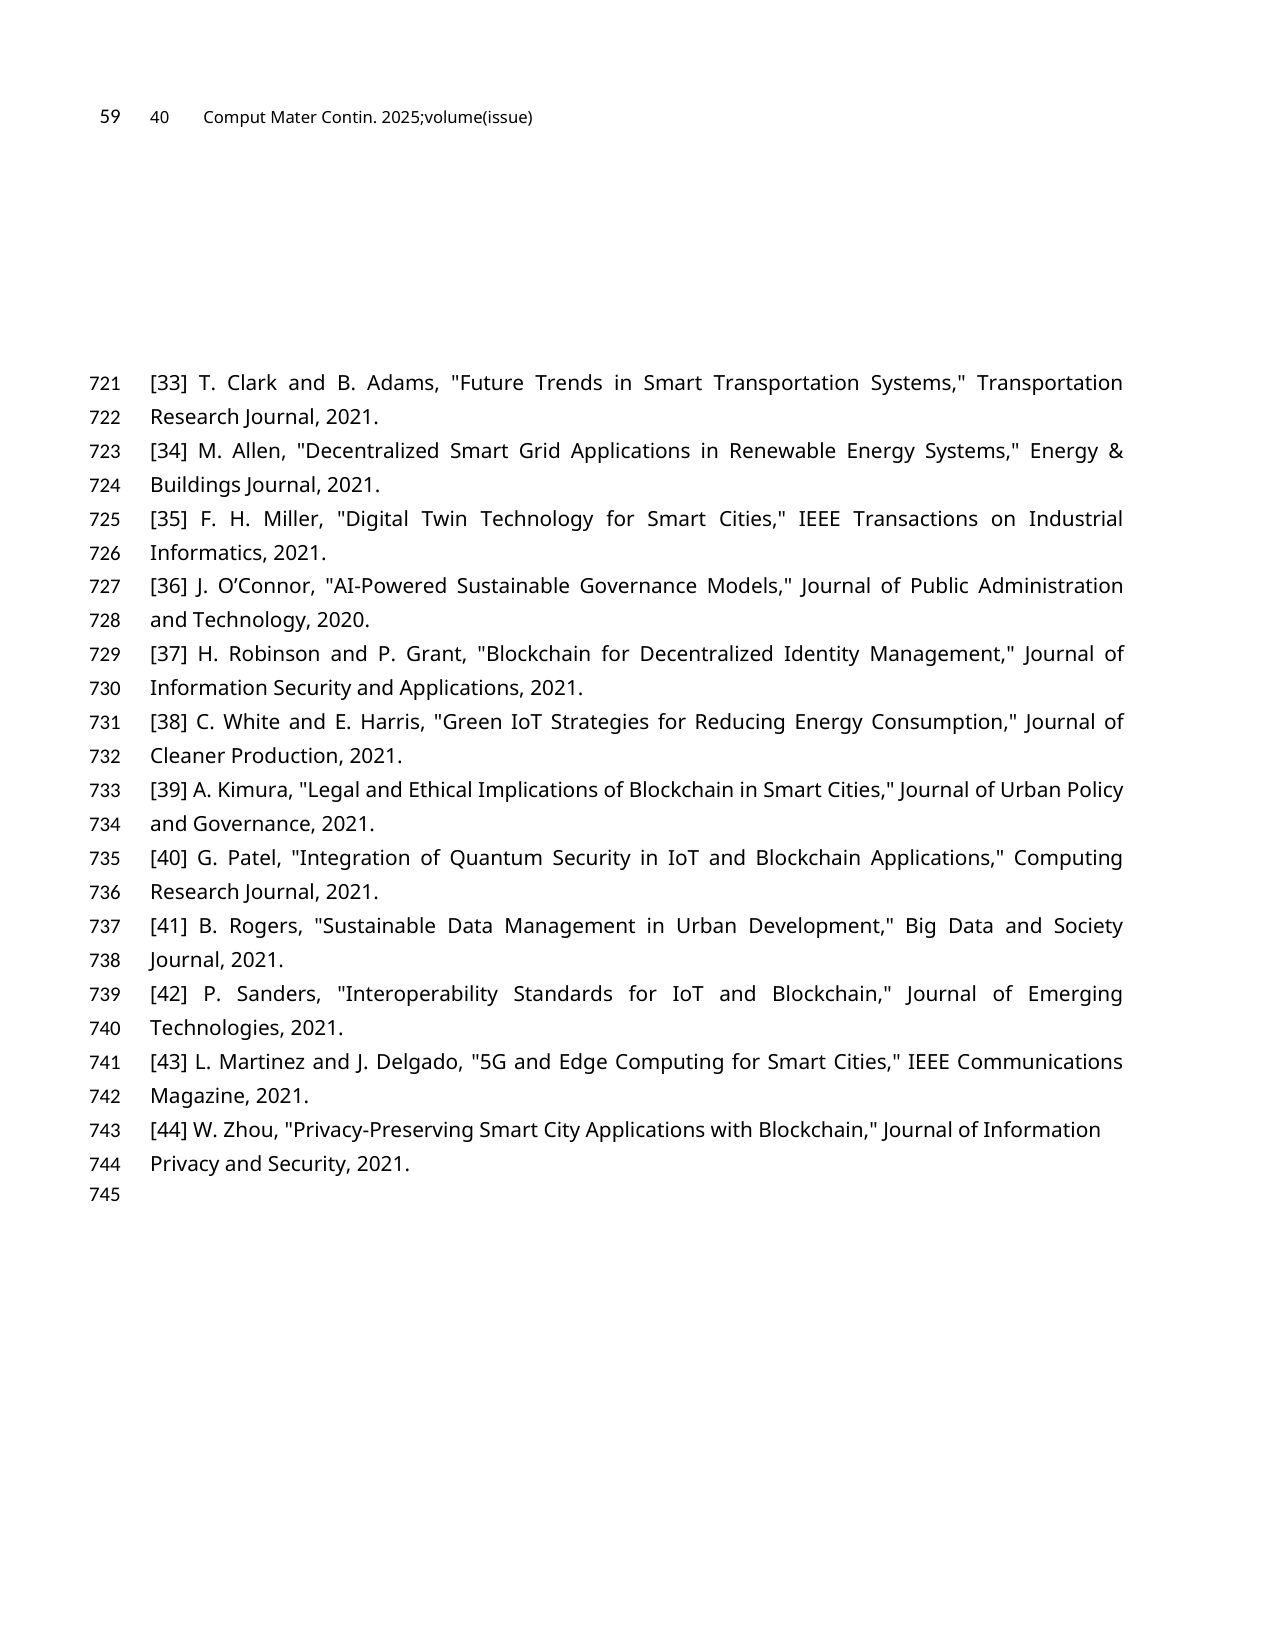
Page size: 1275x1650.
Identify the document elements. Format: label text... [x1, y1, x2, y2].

text [44] W. Zhou, "Privacy-Preserving Smart City Applications with Blockchain," Journal of Information Privacy and Security, 2021. [150, 1112, 1125, 1180]
text [38] C. White and E. Harris, "Green IoT Strategies for Reducing Energy Consumption," Journal of Cleaner Production, 2021. [150, 705, 1125, 773]
text [40] G. Patel, "Integration of Quantum Security in IoT and Blockchain Applications," Computing Research Journal, 2021. [150, 841, 1125, 908]
text [36] J. O’Connor, "AI-Powered Sustainable Governance Models," Journal of Public Administration and Technology, 2020. [150, 569, 1125, 637]
text [33] T. Clark and B. Adams, "Future Trends in Smart Transportation Systems," Transportation Research Journal, 2021. [150, 365, 1125, 433]
text [39] A. Kimura, "Legal and Ethical Implications of Blockchain in Smart Cities," Journal of Urban Policy and Governance, 2021. [150, 773, 1125, 841]
text [41] B. Rogers, "Sustainable Data Management in Urban Development," Big Data and Society Journal, 2021. [150, 908, 1125, 976]
text [37] H. Robinson and P. Grant, "Blockchain for Decentralized Identity Management," Journal of Information Security and Applications, 2021. [150, 637, 1125, 705]
text [34] M. Allen, "Decentralized Smart Grid Applications in Renewable Energy Systems," Energy & Buildings Journal, 2021. [150, 433, 1125, 501]
text [43] L. Martinez and J. Delgado, "5G and Edge Computing for Smart Cities," IEEE Communications Magazine, 2021. [150, 1044, 1125, 1112]
text [35] F. H. Miller, "Digital Twin Technology for Smart Cities," IEEE Transactions on Industrial Informatics, 2021. [150, 501, 1125, 569]
text [42] P. Sanders, "Interoperability Standards for IoT and Blockchain," Journal of Emerging Technologies, 2021. [150, 976, 1125, 1044]
